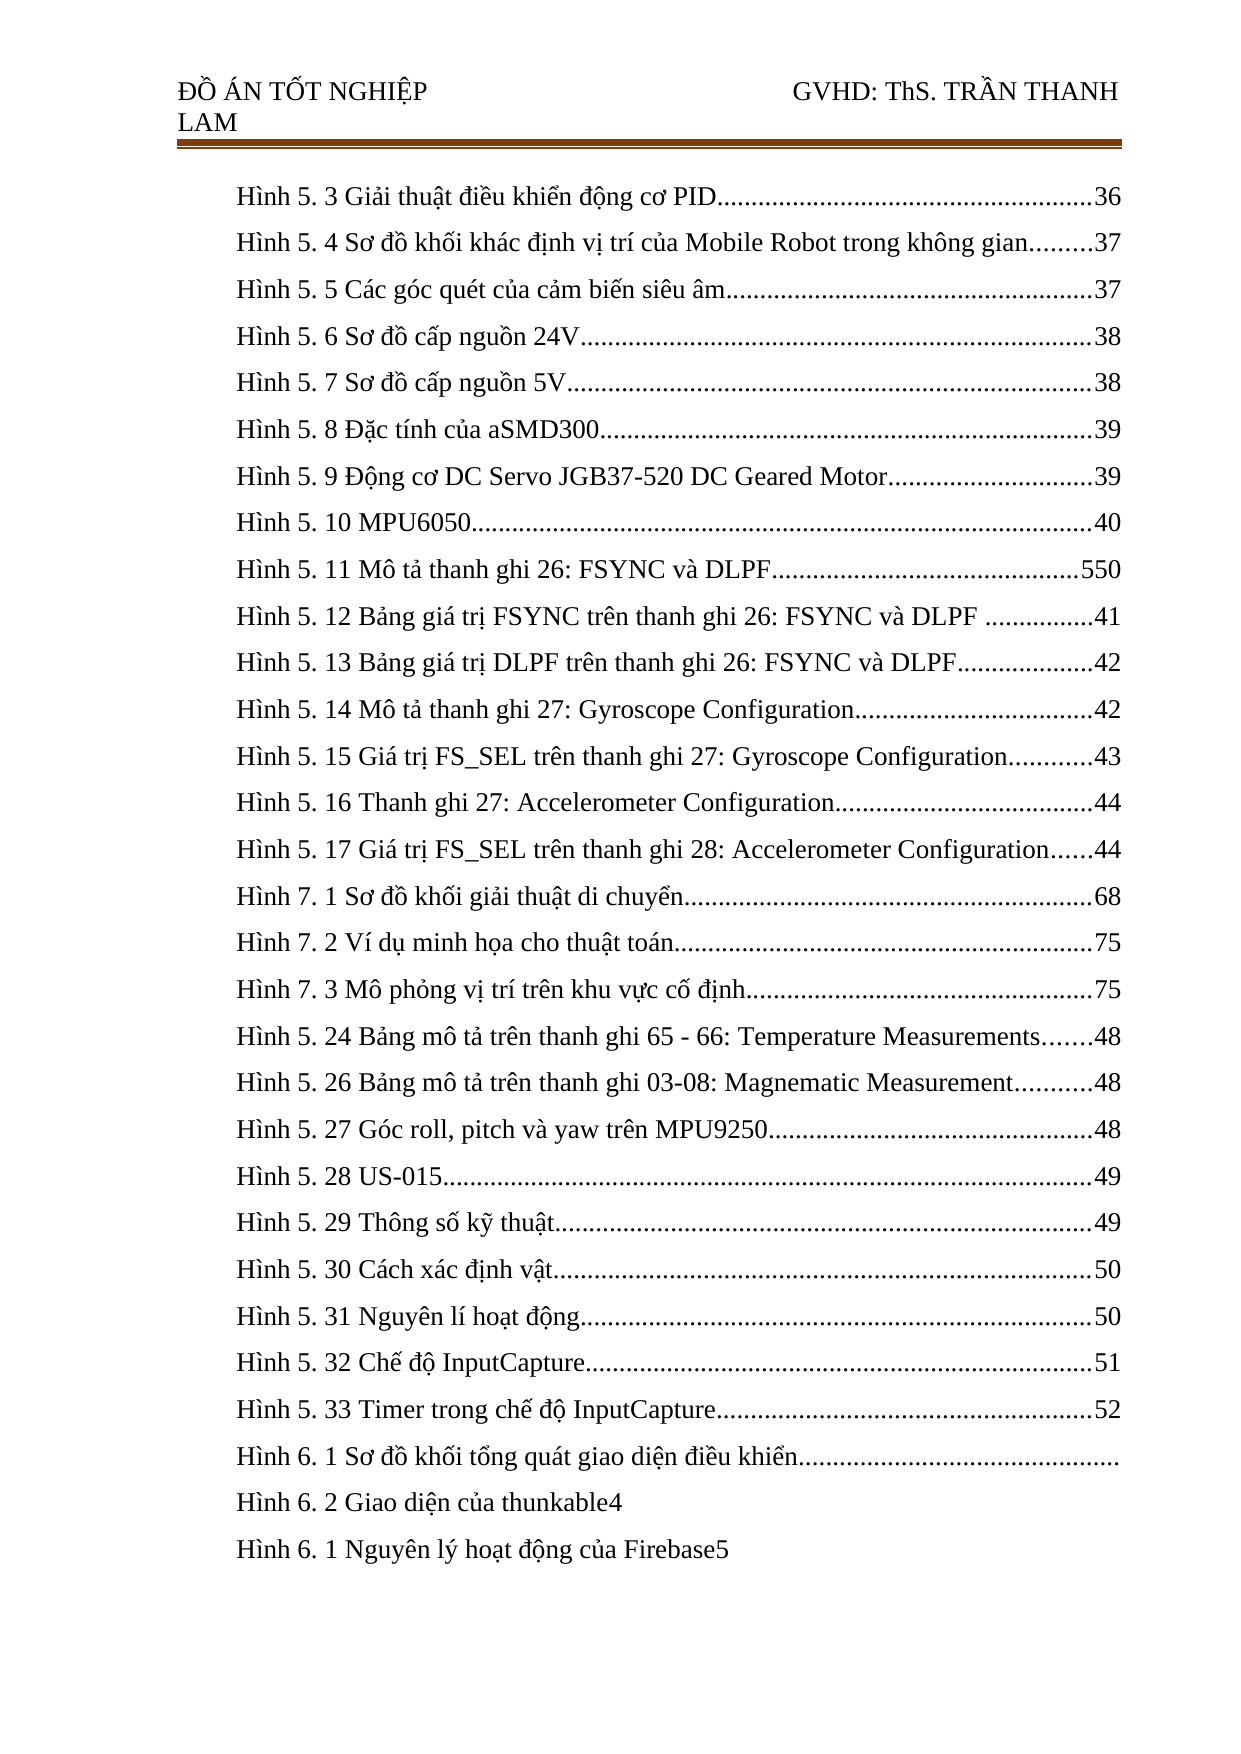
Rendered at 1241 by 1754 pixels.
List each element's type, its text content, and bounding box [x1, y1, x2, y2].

text Hình 5. 10 MPU6050 40 [177, 507, 1122, 538]
text Hình 6. 1 Nguyên lý hoạt động của Firebase 55 [177, 1533, 1122, 1564]
text Hình 5. 13 Bảng giá trị DLPF trên thanh ghi 26: FSYNC và DLPF 42 [177, 647, 1122, 678]
text Hình 5. 4 Sơ đồ khối khác định vị trí của Mobile Robot trong không gian 37 [177, 227, 1122, 258]
text Hình 5. 32 Chế độ InputCapture 51 [177, 1347, 1122, 1378]
text Hình 5. 3 Giải thuật điều khiển động cơ PID 36 [177, 180, 1122, 211]
text Hình 5. 29 Thông số kỹ thuật 49 [177, 1207, 1122, 1238]
text Hình 6. 2 Giao diện của thunkable 54 [177, 1487, 1122, 1518]
text Hình 5. 14 Mô tả thanh ghi 27: Gyroscope Configuration 42 [177, 693, 1122, 724]
text Hình 5. 12 Bảng giá trị FSYNC trên thanh ghi 26: FSYNC và DLPF 41 [177, 600, 1122, 631]
text Hình 5. 26 Bảng mô tả trên thanh ghi 03-08: Magnematic Measurement 48 [177, 1067, 1122, 1098]
text Hình 5. 31 Nguyên lí hoạt động 50 [177, 1300, 1122, 1331]
text Hình 5. 5 Các góc quét của cảm biến siêu âm 37 [177, 273, 1122, 304]
text Hình 5. 33 Timer trong chế độ InputCapture 52 [177, 1393, 1122, 1424]
text Hình 5. 24 Bảng mô tả trên thanh ghi 65 - 66: Temperature Measurements 48 [177, 1020, 1122, 1051]
text Hình 5. 27 Góc roll, pitch và yaw trên MPU9250 48 [177, 1113, 1122, 1144]
text Hình 6. 1 Sơ đồ khối tổng quát giao diện điều khiển 53 [177, 1440, 1122, 1471]
text Hình 5. 7 Sơ đồ cấp nguồn 5V 38 [177, 367, 1122, 398]
text Hình 5. 8 Đặc tính của aSMD300 39 [177, 413, 1122, 444]
text Hình 5. 28 US-015 49 [177, 1160, 1122, 1191]
text Hình 5. 6 Sơ đồ cấp nguồn 24V 38 [177, 320, 1122, 351]
text Hình 5. 9 Động cơ DC Servo JGB37-520 DC Geared Motor 39 [177, 460, 1122, 491]
text Hình 5. 15 Giá trị FS_SEL trên thanh ghi 27: Gyroscope Configuration 43 [177, 740, 1122, 771]
text Hình 7. 1 Sơ đồ khối giải thuật di chuyển 68 [177, 880, 1122, 911]
text Hình 5. 17 Giá trị FS_SEL trên thanh ghi 28: Accelerometer Configuration 44 [177, 833, 1122, 864]
text Hình 5. 16 Thanh ghi 27: Accelerometer Configuration 44 [177, 787, 1122, 818]
text Hình 7. 2 Ví dụ minh họa cho thuật toán 75 [177, 927, 1122, 958]
text Hình 5. 30 Cách xác định vật 50 [177, 1253, 1122, 1284]
text Hình 7. 3 Mô phỏng vị trí trên khu vực cố định 75 [177, 973, 1122, 1004]
text Hình 5. 11 Mô tả thanh ghi 26: FSYNC và DLPF 550 [177, 553, 1122, 584]
